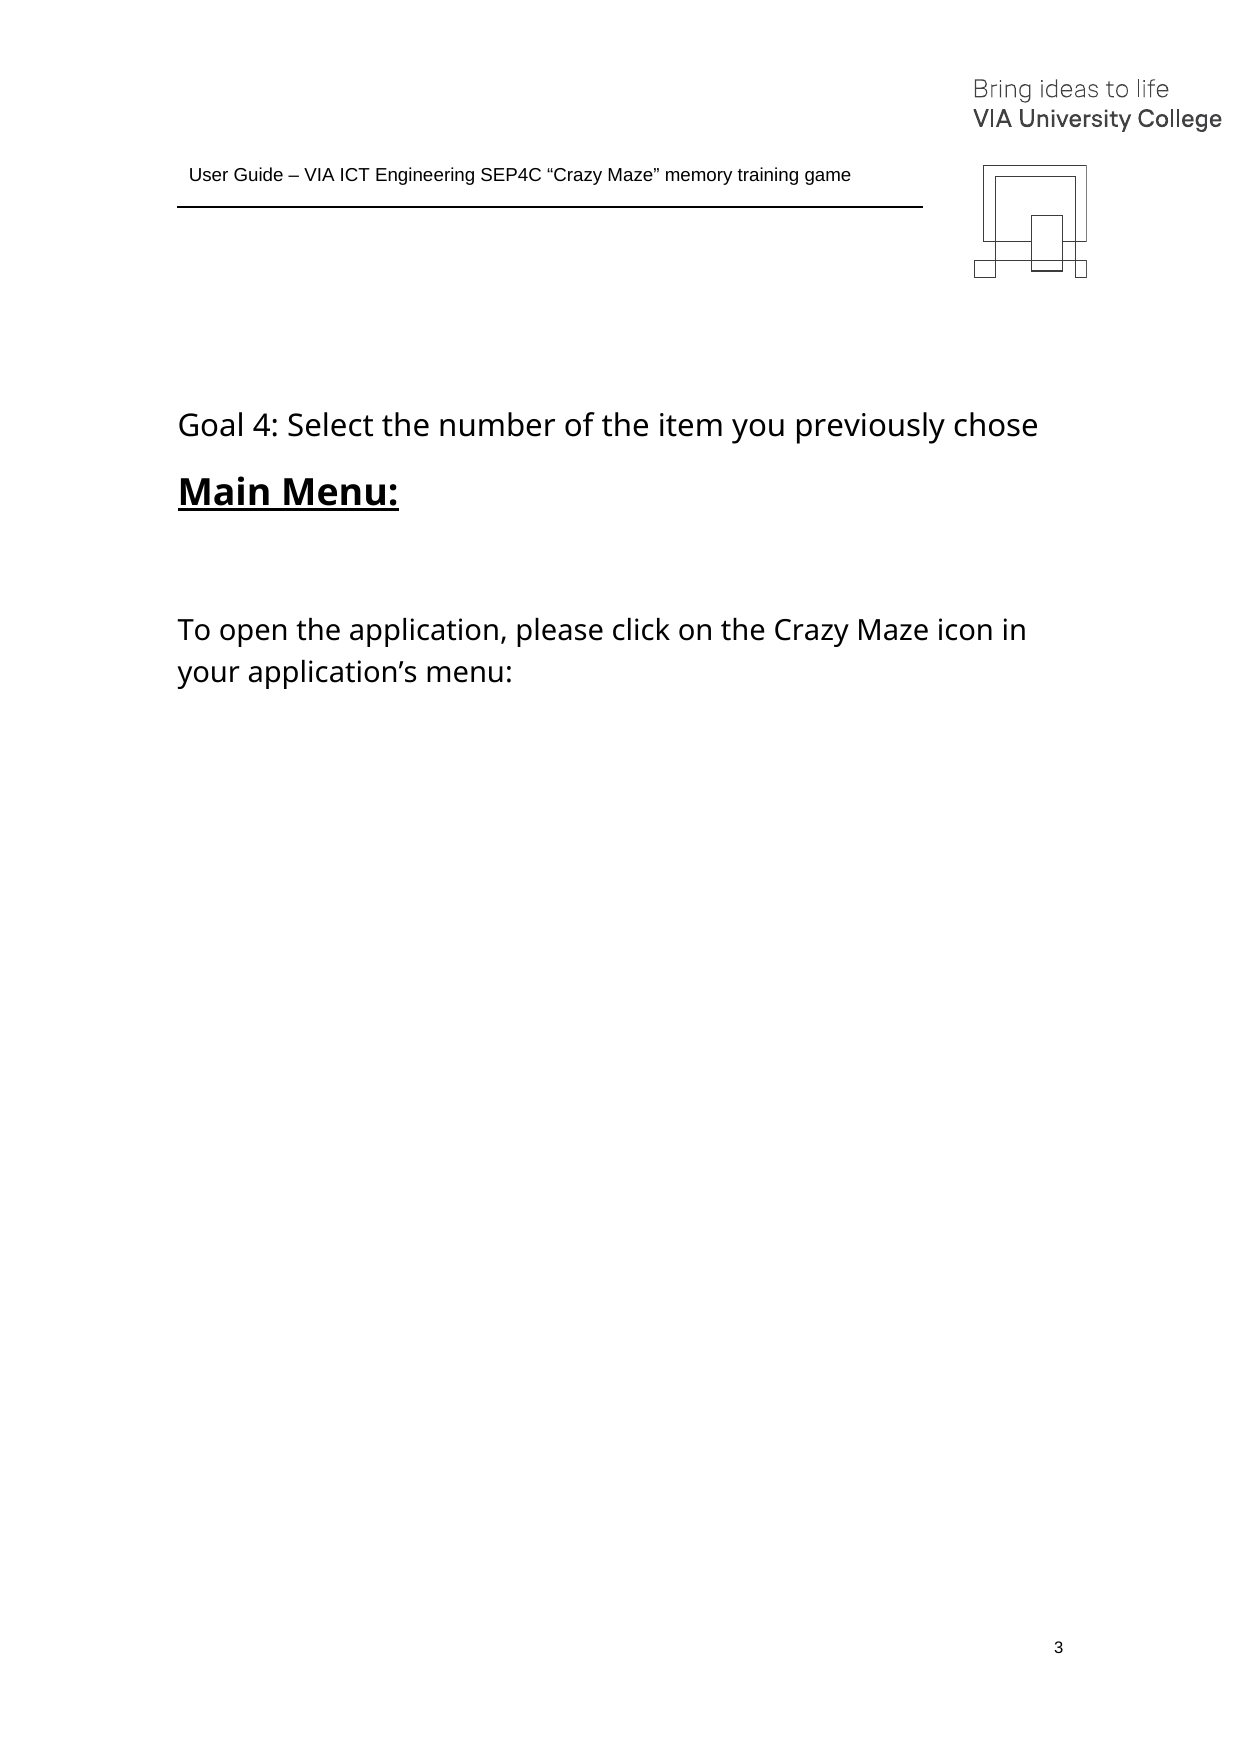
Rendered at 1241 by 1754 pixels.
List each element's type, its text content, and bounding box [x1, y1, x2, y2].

text Goal 4: Select the number of the item you previously chose [177, 403, 1063, 445]
text Main Menu: [177, 465, 1063, 516]
text To open the application, please click on the Crazy Maze icon in your application’s menu: [177, 609, 1063, 691]
